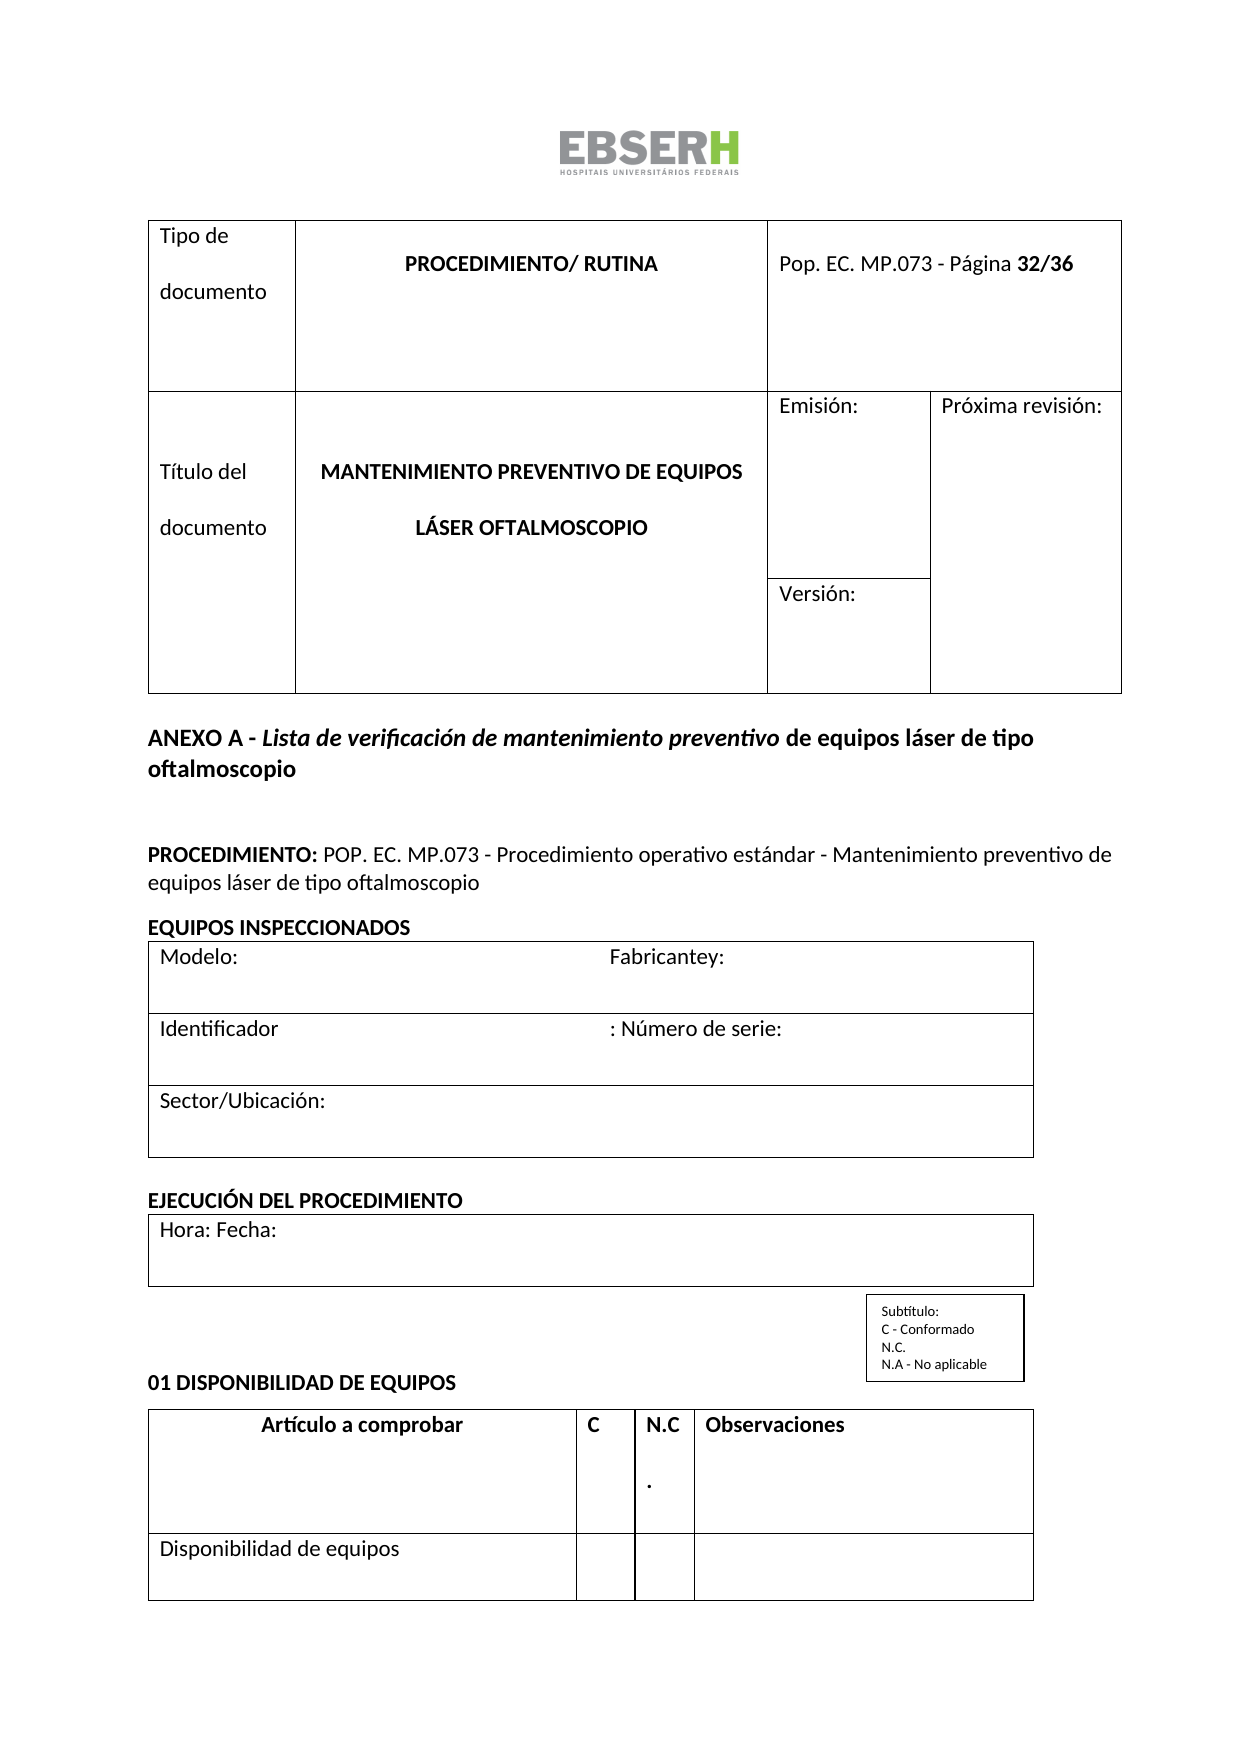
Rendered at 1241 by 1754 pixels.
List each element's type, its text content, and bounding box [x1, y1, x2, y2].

table_cell Sector/Ubicación: [149, 1086, 1033, 1157]
table_header Modelo: Fabricantey: [149, 942, 1033, 1013]
text PROCEDIMIENTO: POP. EC. MP.073 - Procedimiento operativo estándar - Mantenimiento preventivo de equipos láser de tipo oftalmoscopio [148, 840, 1152, 896]
picture [558, 130, 741, 175]
table_header Hora: Fecha: [149, 1215, 1033, 1286]
table_header N.C. [636, 1410, 694, 1533]
table_cell Identificador : Número de serie: [149, 1014, 1033, 1085]
subtitle ANEXO A - Lista de verificación de mantenimiento preventivo de equipos láser de tipo oftalmoscopio [148, 722, 1152, 783]
table_cell [577, 1534, 634, 1600]
table_cell [636, 1534, 694, 1600]
table_header Observaciones [695, 1410, 1033, 1533]
text EJECUCIÓN DEL PROCEDIMIENTO [148, 1186, 1152, 1214]
text EQUIPOS INSPECCIONADOS [148, 913, 1152, 941]
table_header Artículo a comprobar [149, 1410, 576, 1533]
table_cell [695, 1534, 1033, 1600]
table_cell Disponibilidad de equipos [149, 1534, 576, 1600]
text 01 DISPONIBILIDAD DE EQUIPOS [148, 1368, 1152, 1396]
table_header C [577, 1410, 634, 1533]
